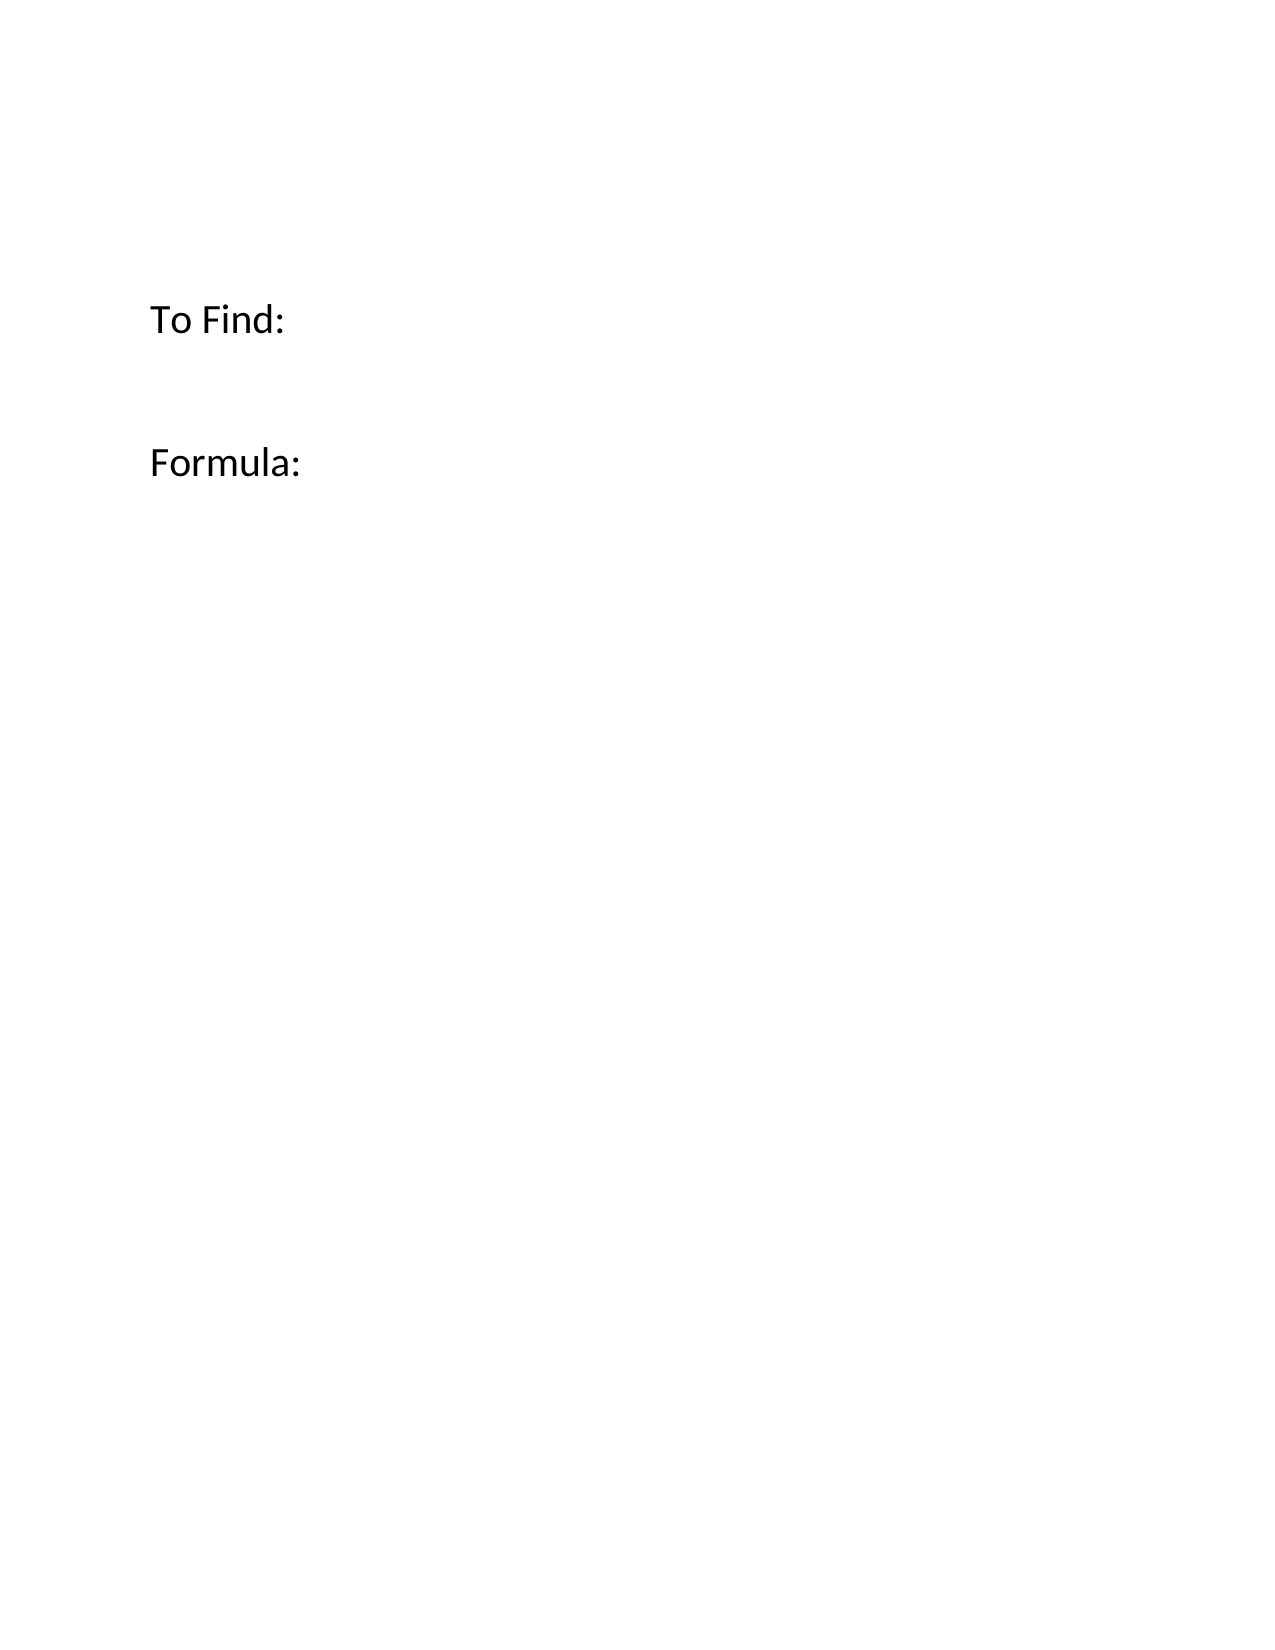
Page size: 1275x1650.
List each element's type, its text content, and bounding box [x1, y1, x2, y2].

text To Find: [150, 293, 1125, 344]
text Formula: [150, 436, 1125, 487]
